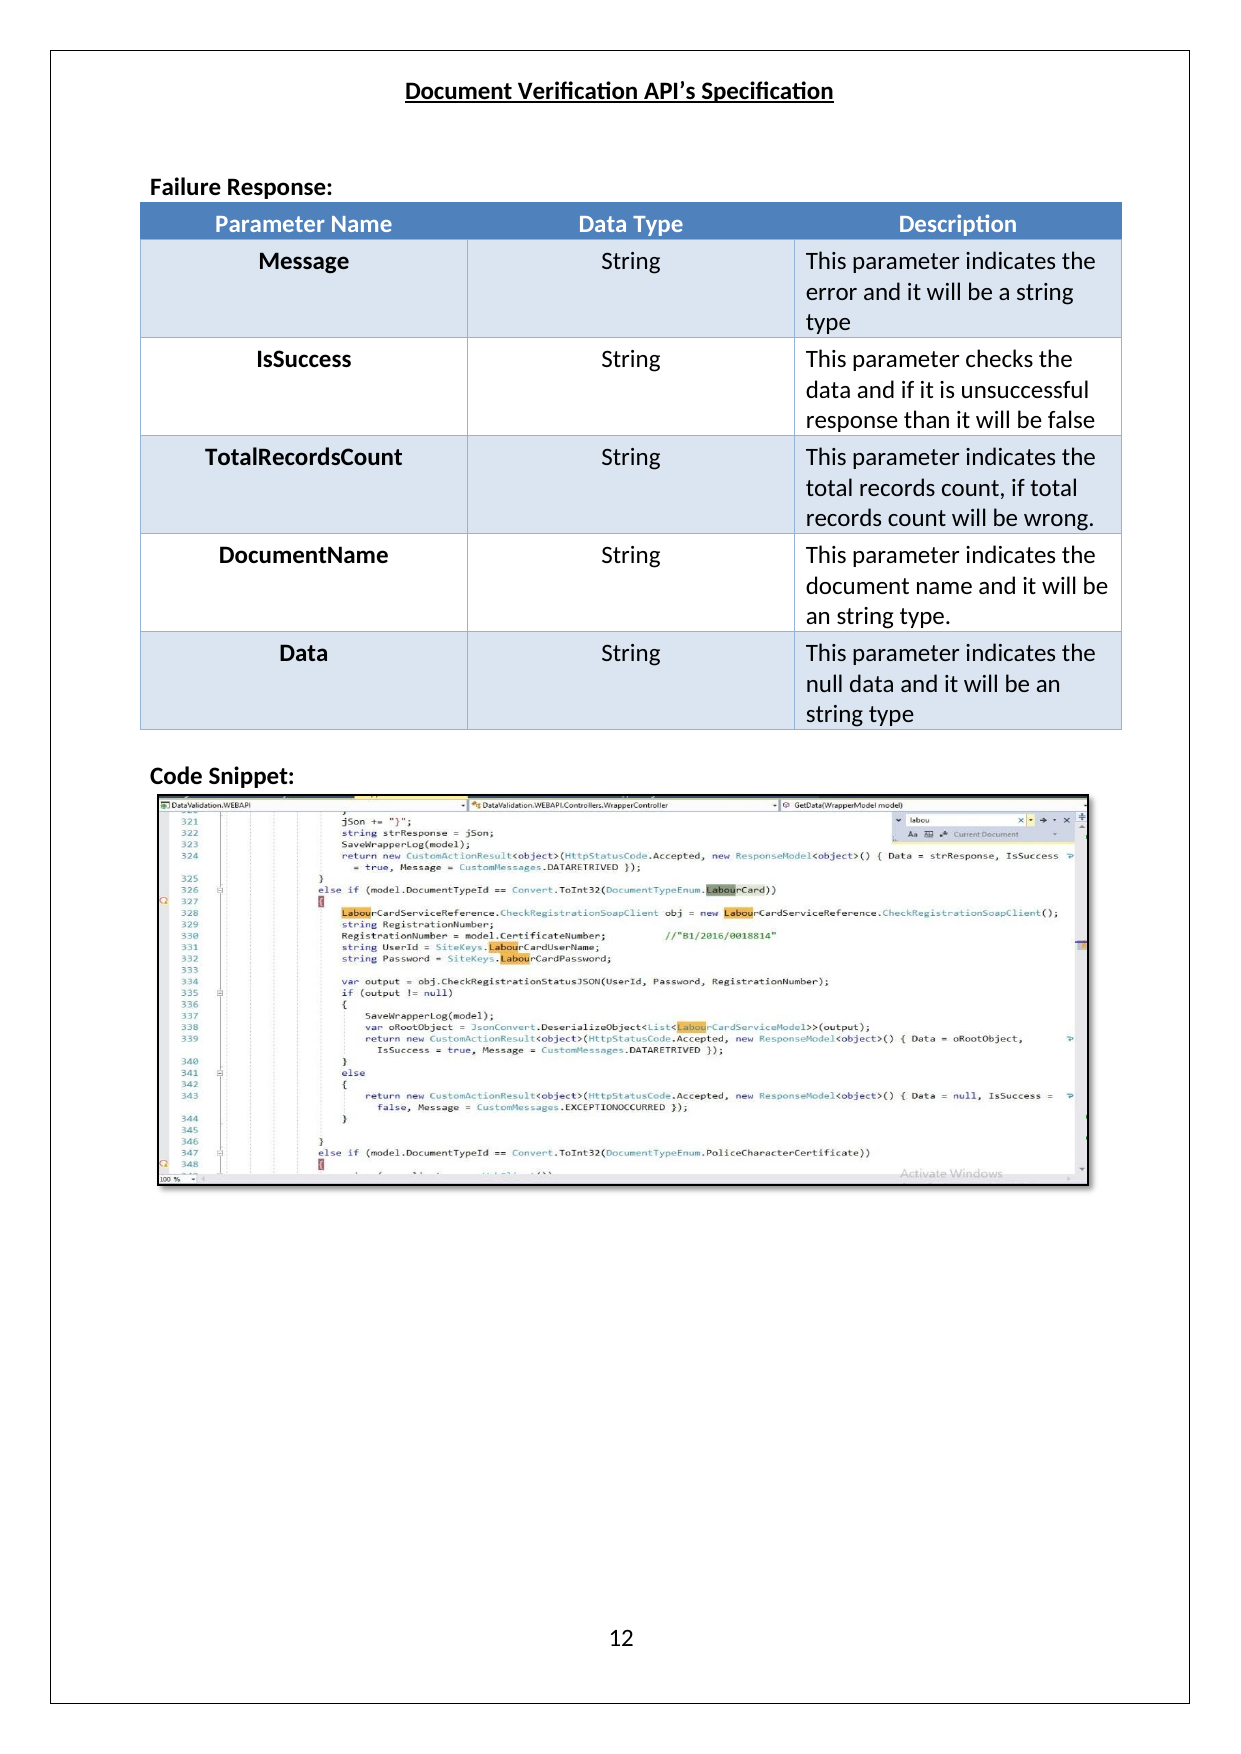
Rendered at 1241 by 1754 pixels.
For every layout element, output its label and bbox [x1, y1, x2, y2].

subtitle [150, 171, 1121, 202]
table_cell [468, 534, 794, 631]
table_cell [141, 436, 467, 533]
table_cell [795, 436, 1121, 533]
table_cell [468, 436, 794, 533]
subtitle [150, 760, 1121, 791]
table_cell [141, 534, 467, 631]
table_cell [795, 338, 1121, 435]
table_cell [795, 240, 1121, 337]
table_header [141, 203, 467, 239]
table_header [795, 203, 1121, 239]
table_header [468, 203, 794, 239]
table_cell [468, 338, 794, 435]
picture [155, 792, 1099, 1196]
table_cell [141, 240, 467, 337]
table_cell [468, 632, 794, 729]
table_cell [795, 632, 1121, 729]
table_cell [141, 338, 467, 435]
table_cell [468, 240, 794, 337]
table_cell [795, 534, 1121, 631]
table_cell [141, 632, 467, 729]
